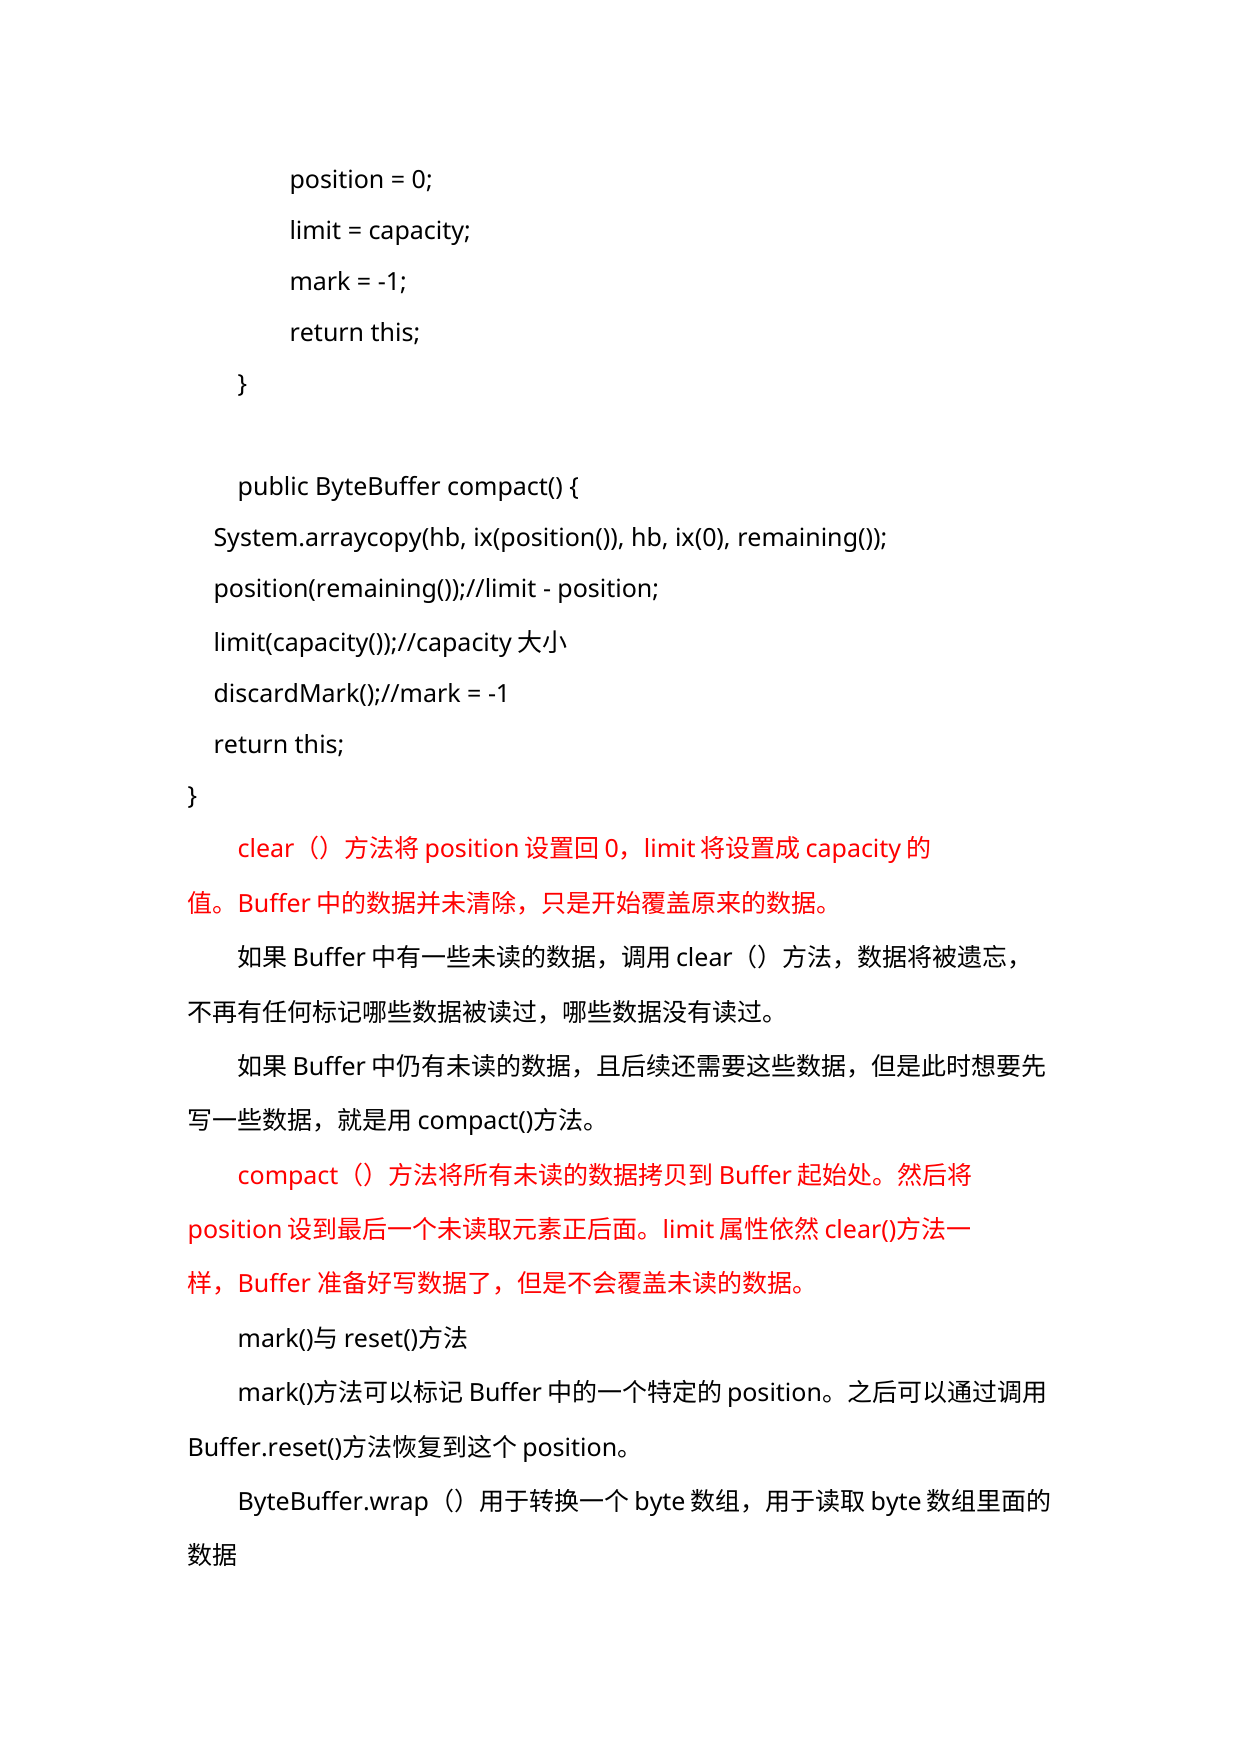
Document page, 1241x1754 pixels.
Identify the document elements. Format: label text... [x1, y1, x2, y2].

text 如果Buffer中有一些未读的数据，调用clear（）方法，数据将被遗忘，不再有任何标记哪些数据被读过，哪些数据没有读过。 [187, 938, 1053, 1028]
text mark = -1; [187, 264, 1053, 298]
text ByteBuffer.wrap（）用于转换一个byte数组，用于读取byte数组里面的数据 [187, 1481, 1053, 1572]
text clear（）方法将position设置回0，limit将设置成capacity的值。Buffer中的数据并未清除，只是开始覆盖原来的数据。 [187, 829, 1053, 919]
text mark()方法可以标记Buffer中的一个特定的position。之后可以通过调用Buffer.reset()方法恢复到这个position。 [187, 1373, 1053, 1463]
text compact（）方法将所有未读的数据拷贝到Buffer起始处。然后将position设到最后一个未读取元素正后面。limit属性依然clear()方法一样，Buffer 准备好写数据了，但是不会覆盖未读的数据。 [187, 1155, 1053, 1300]
text 如果Buffer中仍有未读的数据，且后续还需要这些数据，但是此时想要先写一些数据，就是用compact()方法。 [187, 1046, 1053, 1137]
text } [187, 366, 1053, 400]
text mark()与reset()方法 [187, 1318, 1053, 1354]
text position = 0; [187, 162, 1053, 196]
text public ByteBuffer compact() { System.arraycopy(hb, ix(position()), hb, ix(0), remaining()); position(remaining());//limit - position; limit(capacity());//capacity大小 discardMark();//mark = -1 return this; } [187, 468, 1053, 812]
text limit = capacity; [187, 213, 1053, 247]
text return this; [187, 315, 1053, 349]
